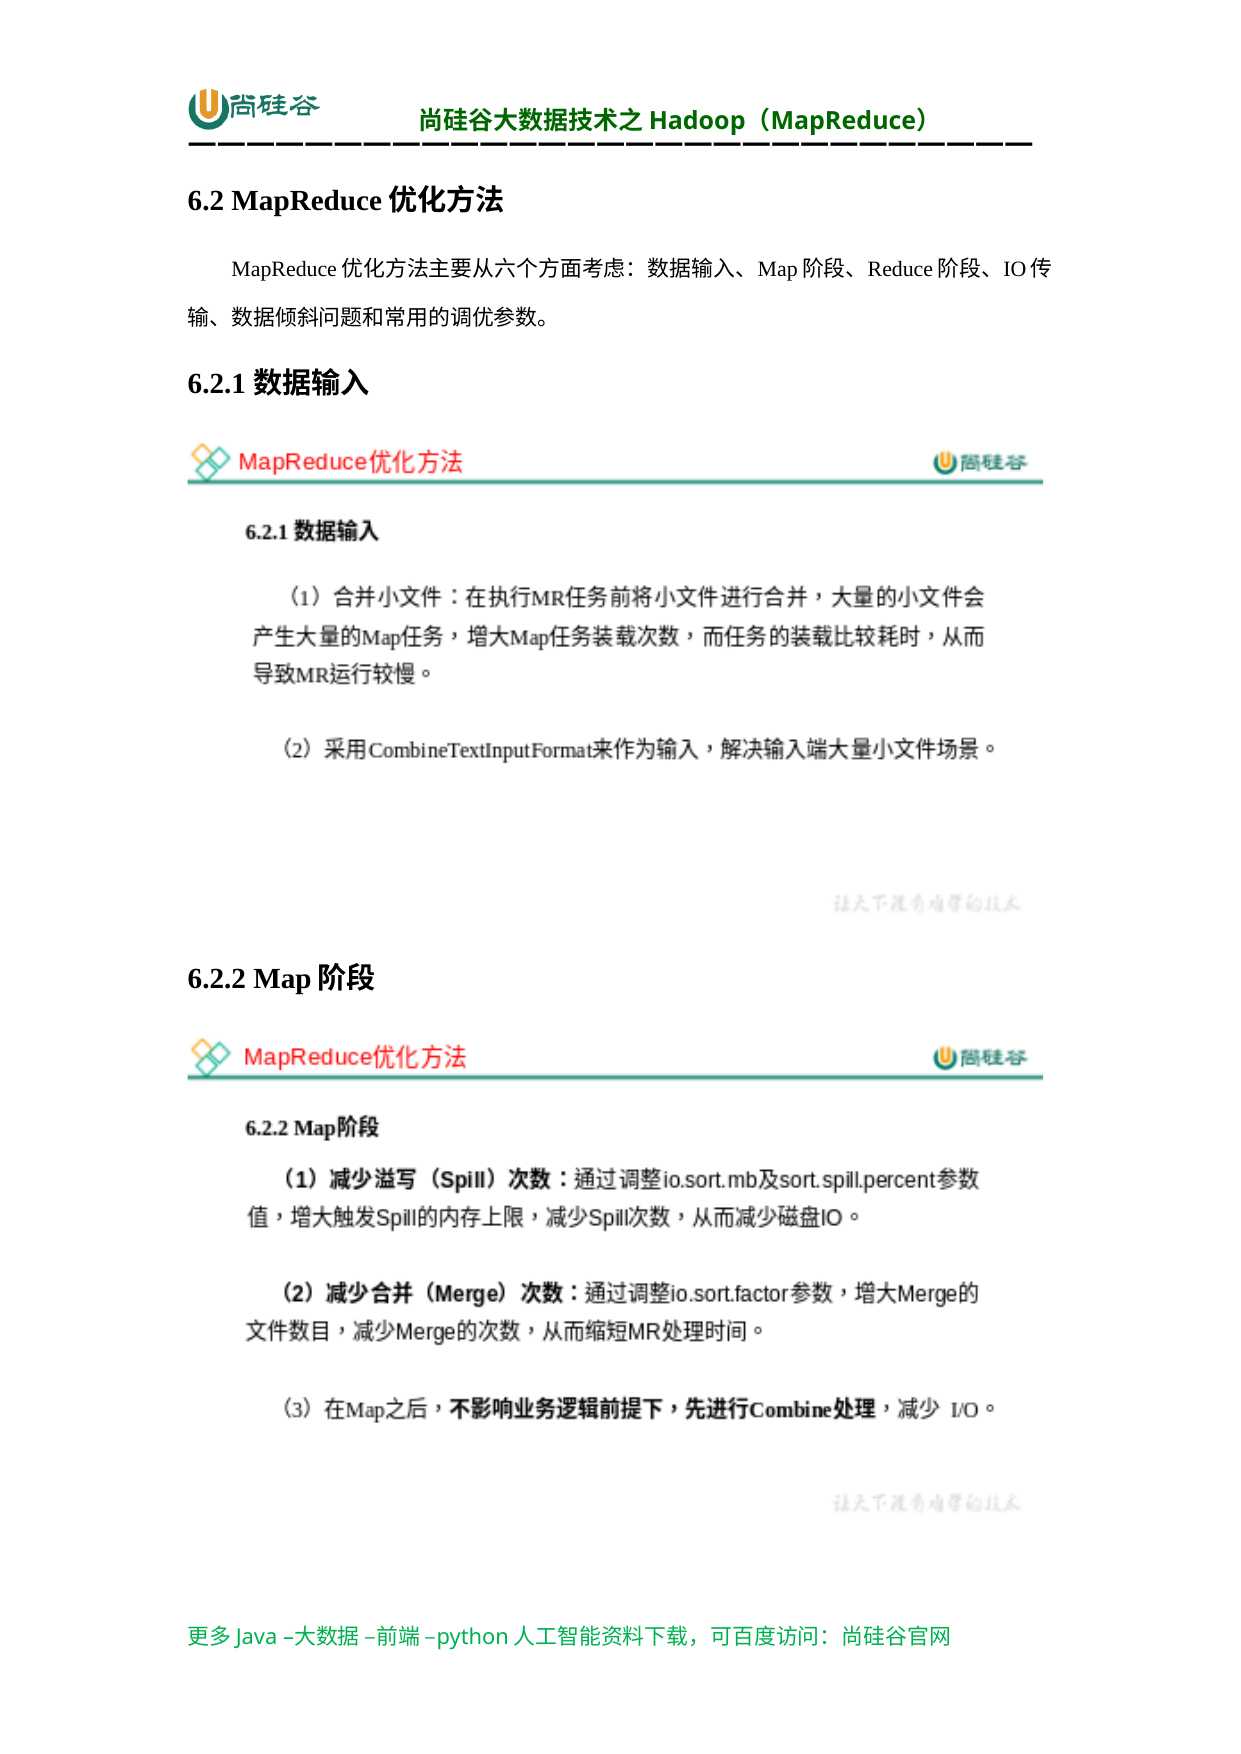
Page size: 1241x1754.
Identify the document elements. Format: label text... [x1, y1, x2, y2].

subtitle 6.2.2 Map阶段 [187, 943, 1053, 1008]
subtitle 6.2 MapReduce优化方法 [187, 165, 1053, 230]
subtitle 6.2.1 数据输入 [187, 348, 1053, 413]
text MapReduce优化方法主要从六个方面考虑：数据输入、Map阶段、Reduce阶段、IO传输、数据倾斜问题和常用的调优参数。 [187, 251, 1053, 332]
